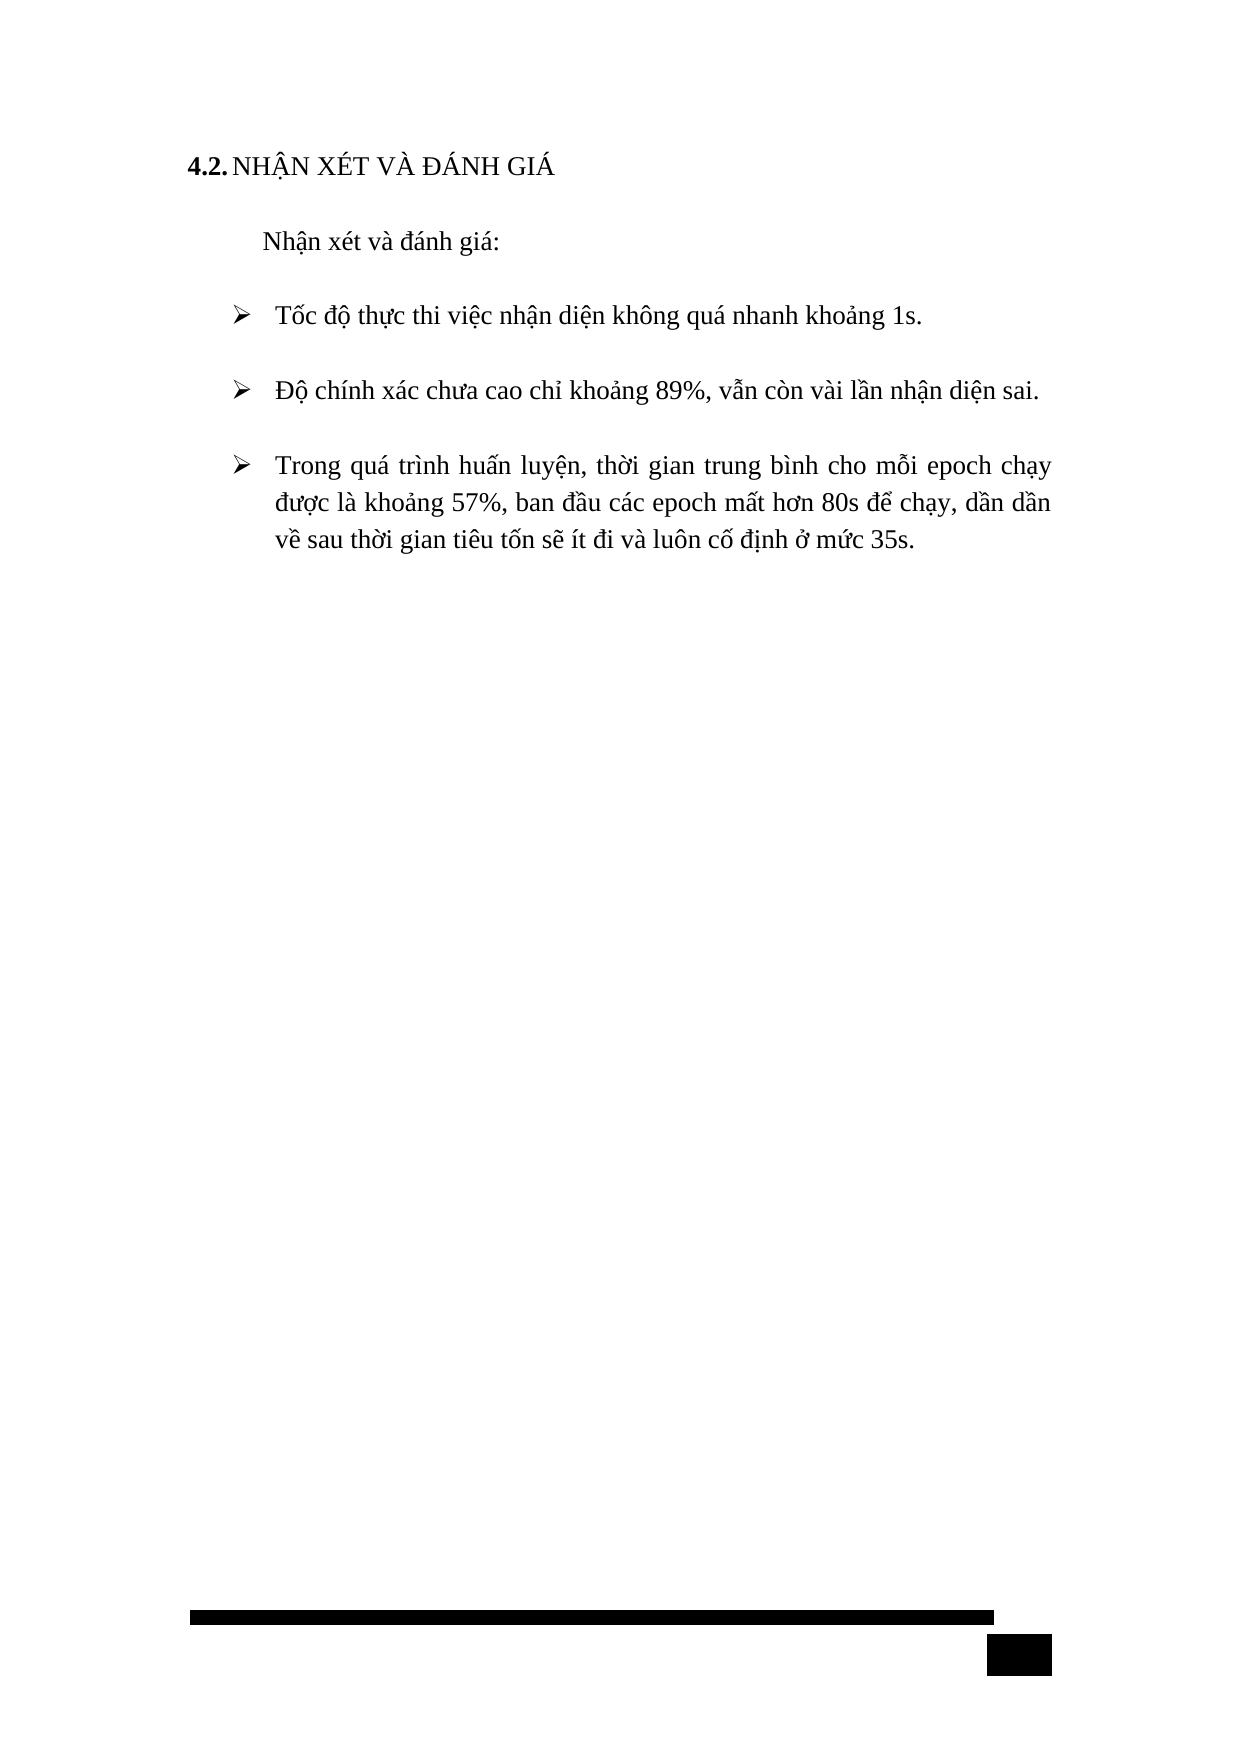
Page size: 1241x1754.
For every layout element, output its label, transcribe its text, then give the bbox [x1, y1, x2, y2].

list Trong quá trình huấn luyện, thời gian trung bình cho mỗi epoch chạy được là khoảng 57%, ban đầu các epoch mất hơn 80s để chạy, dần dần về sau thời gian tiêu tốn sẽ ít đi và luôn cố định ở mức 35s. [231, 449, 1053, 554]
list Độ chính xác chưa cao chỉ khoảng 89%, vẫn còn vài lần nhận diện sai. [231, 374, 1053, 405]
list NHẬN XÉT VÀ ĐÁNH GIÁ [187, 150, 1053, 181]
list Nhận xét và đánh giá: [187, 224, 1053, 256]
list Tốc độ thực thi việc nhận diện không quá nhanh khoảng 1s. [231, 299, 1053, 330]
